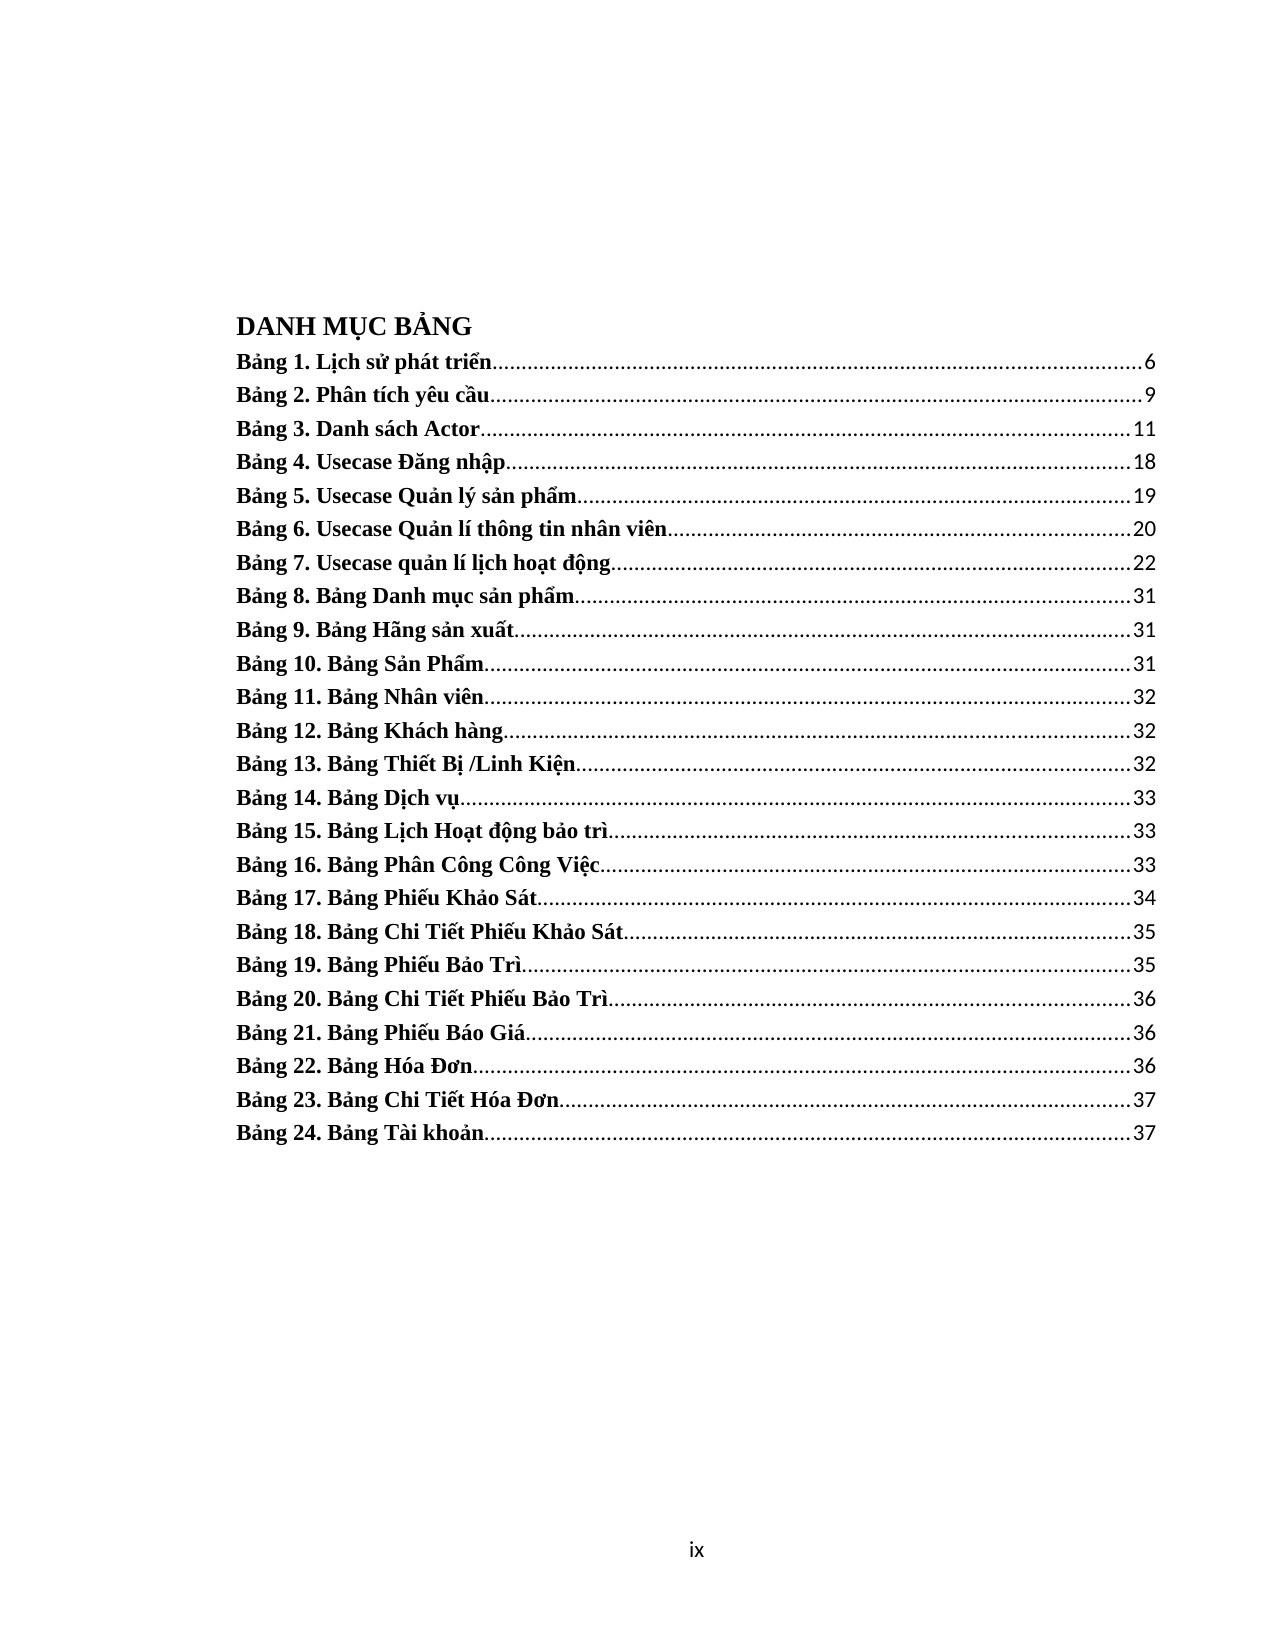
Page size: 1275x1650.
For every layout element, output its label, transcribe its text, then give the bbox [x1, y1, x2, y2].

text Bảng 7. Usecase quản lí lịch hoạt động 22 [236, 548, 1157, 576]
text Bảng 11. Bảng Nhân viên 32 [236, 682, 1157, 710]
text Bảng 18. Bảng Chi Tiết Phiếu Khảo Sát 35 [236, 917, 1157, 945]
text Bảng 5. Usecase Quản lý sản phẩm 19 [236, 481, 1157, 509]
text Bảng 10. Bảng Sản Phẩm 31 [236, 649, 1157, 677]
text Bảng 9. Bảng Hãng sản xuất 31 [236, 615, 1157, 643]
text Bảng 2. Phân tích yêu cầu 9 [236, 380, 1157, 408]
text Bảng 1. Lịch sử phát triển 6 [236, 347, 1157, 375]
text Bảng 4. Usecase Đăng nhập 18 [236, 447, 1157, 476]
text Bảng 24. Bảng Tài khoản 37 [236, 1118, 1157, 1146]
text Bảng 22. Bảng Hóa Đơn 36 [236, 1051, 1157, 1079]
text Bảng 20. Bảng Chi Tiết Phiếu Bảo Trì 36 [236, 984, 1157, 1012]
text Bảng 15. Bảng Lịch Hoạt động bảo trì 33 [236, 816, 1157, 844]
text Bảng 12. Bảng Khách hàng 32 [236, 716, 1157, 744]
text Bảng 8. Bảng Danh mục sản phẩm 31 [236, 582, 1157, 610]
text Bảng 6. Usecase Quản lí thông tin nhân viên 20 [236, 514, 1157, 543]
text Bảng 13. Bảng Thiết Bị /Linh Kiện 32 [236, 749, 1157, 777]
text Bảng 17. Bảng Phiếu Khảo Sát 34 [236, 883, 1157, 912]
text Bảng 19. Bảng Phiếu Bảo Trì 35 [236, 951, 1157, 979]
text Bảng 21. Bảng Phiếu Báo Giá 36 [236, 1018, 1157, 1046]
text Bảng 3. Danh sách Actor 11 [236, 414, 1157, 442]
text Bảng 23. Bảng Chi Tiết Hóa Đơn 37 [236, 1085, 1157, 1113]
text Bảng 14. Bảng Dịch vụ 33 [236, 783, 1157, 811]
text Bảng 16. Bảng Phân Công Công Việc 33 [236, 850, 1157, 878]
text DANH MỤC BẢNG [236, 309, 1157, 341]
